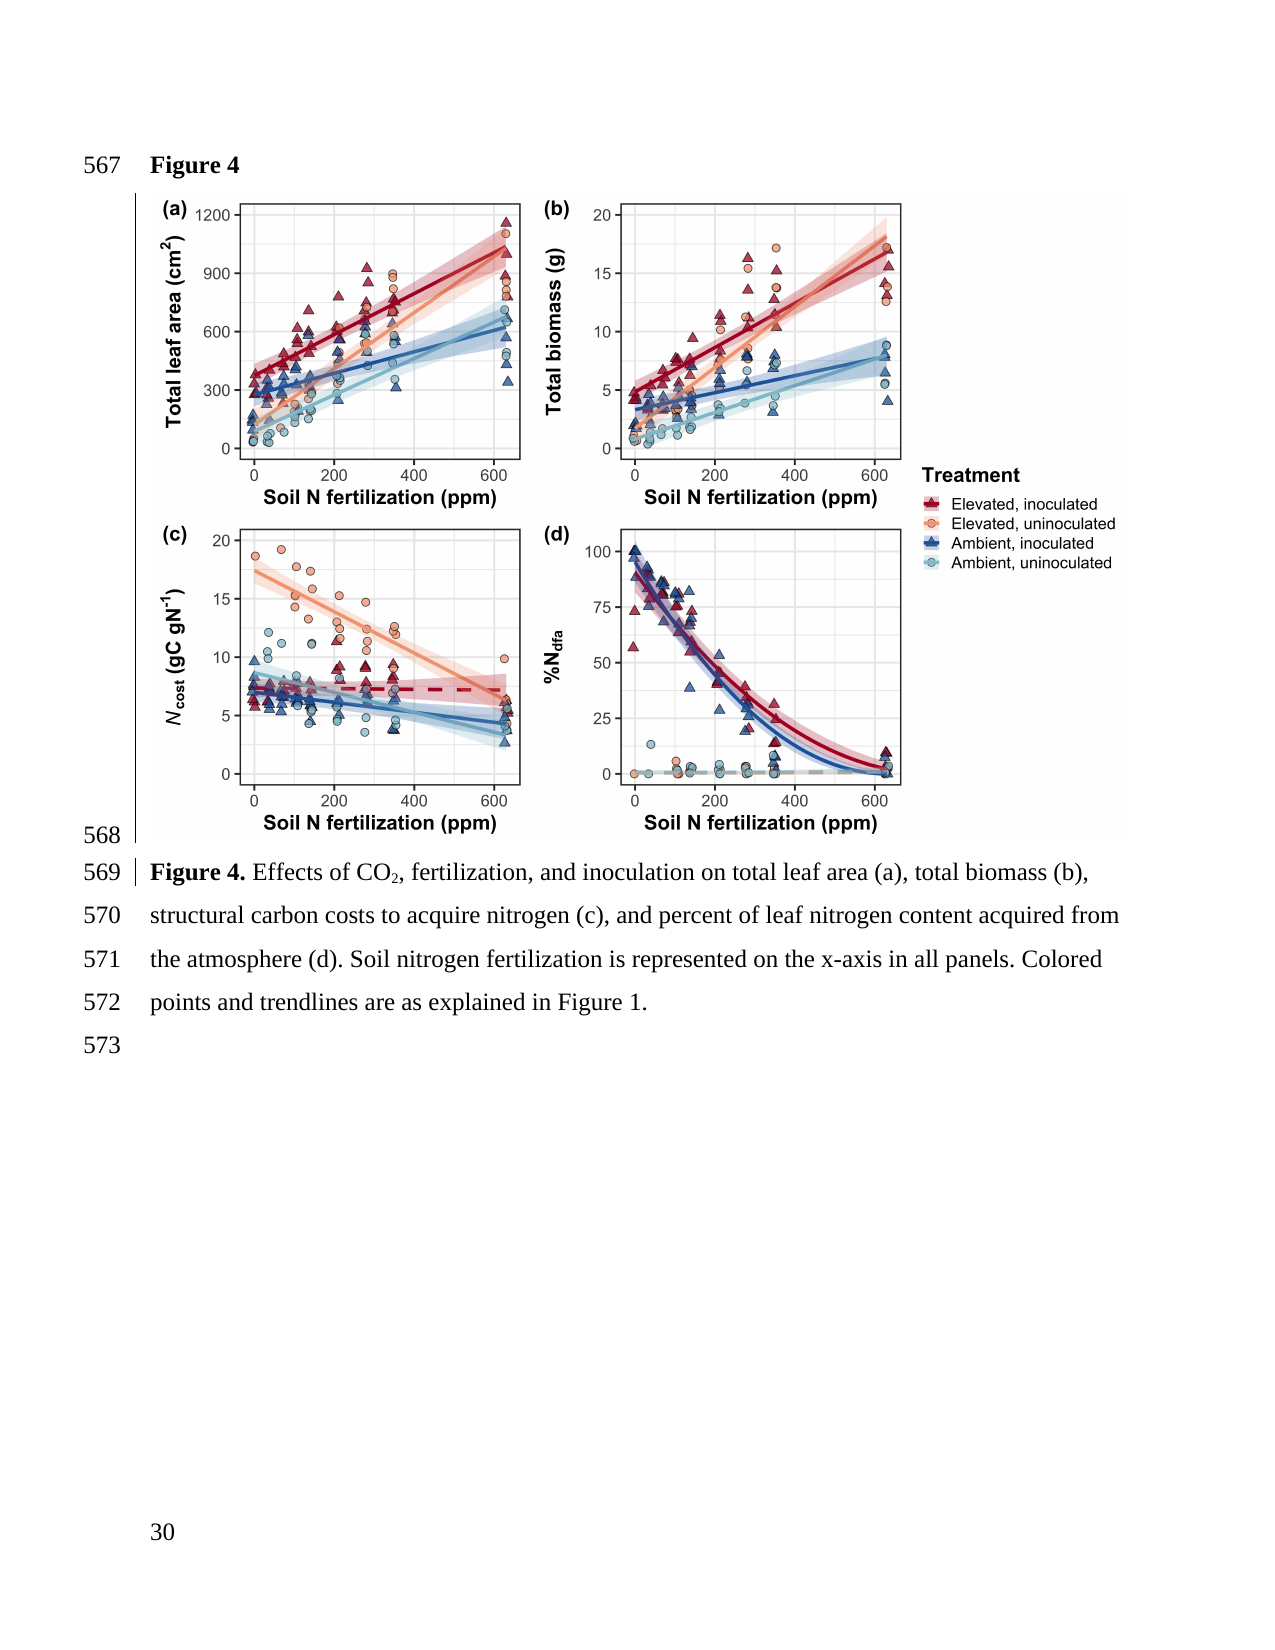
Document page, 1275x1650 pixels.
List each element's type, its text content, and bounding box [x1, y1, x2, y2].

text Figure 4. Effects of CO2, fertilization, and inoculation on total leaf area (a), total biomass (b), structural carbon costs to acquire nitrogen (c), and percent of leaf nitrogen content acquired from the atmosphere (d). Soil nitrogen fertilization is represented on the x-axis in all panels. Colored points and trendlines are as explained in Figure 1. [150, 857, 1125, 1016]
picture [150, 193, 1125, 844]
text Figure 4 [150, 150, 1125, 179]
